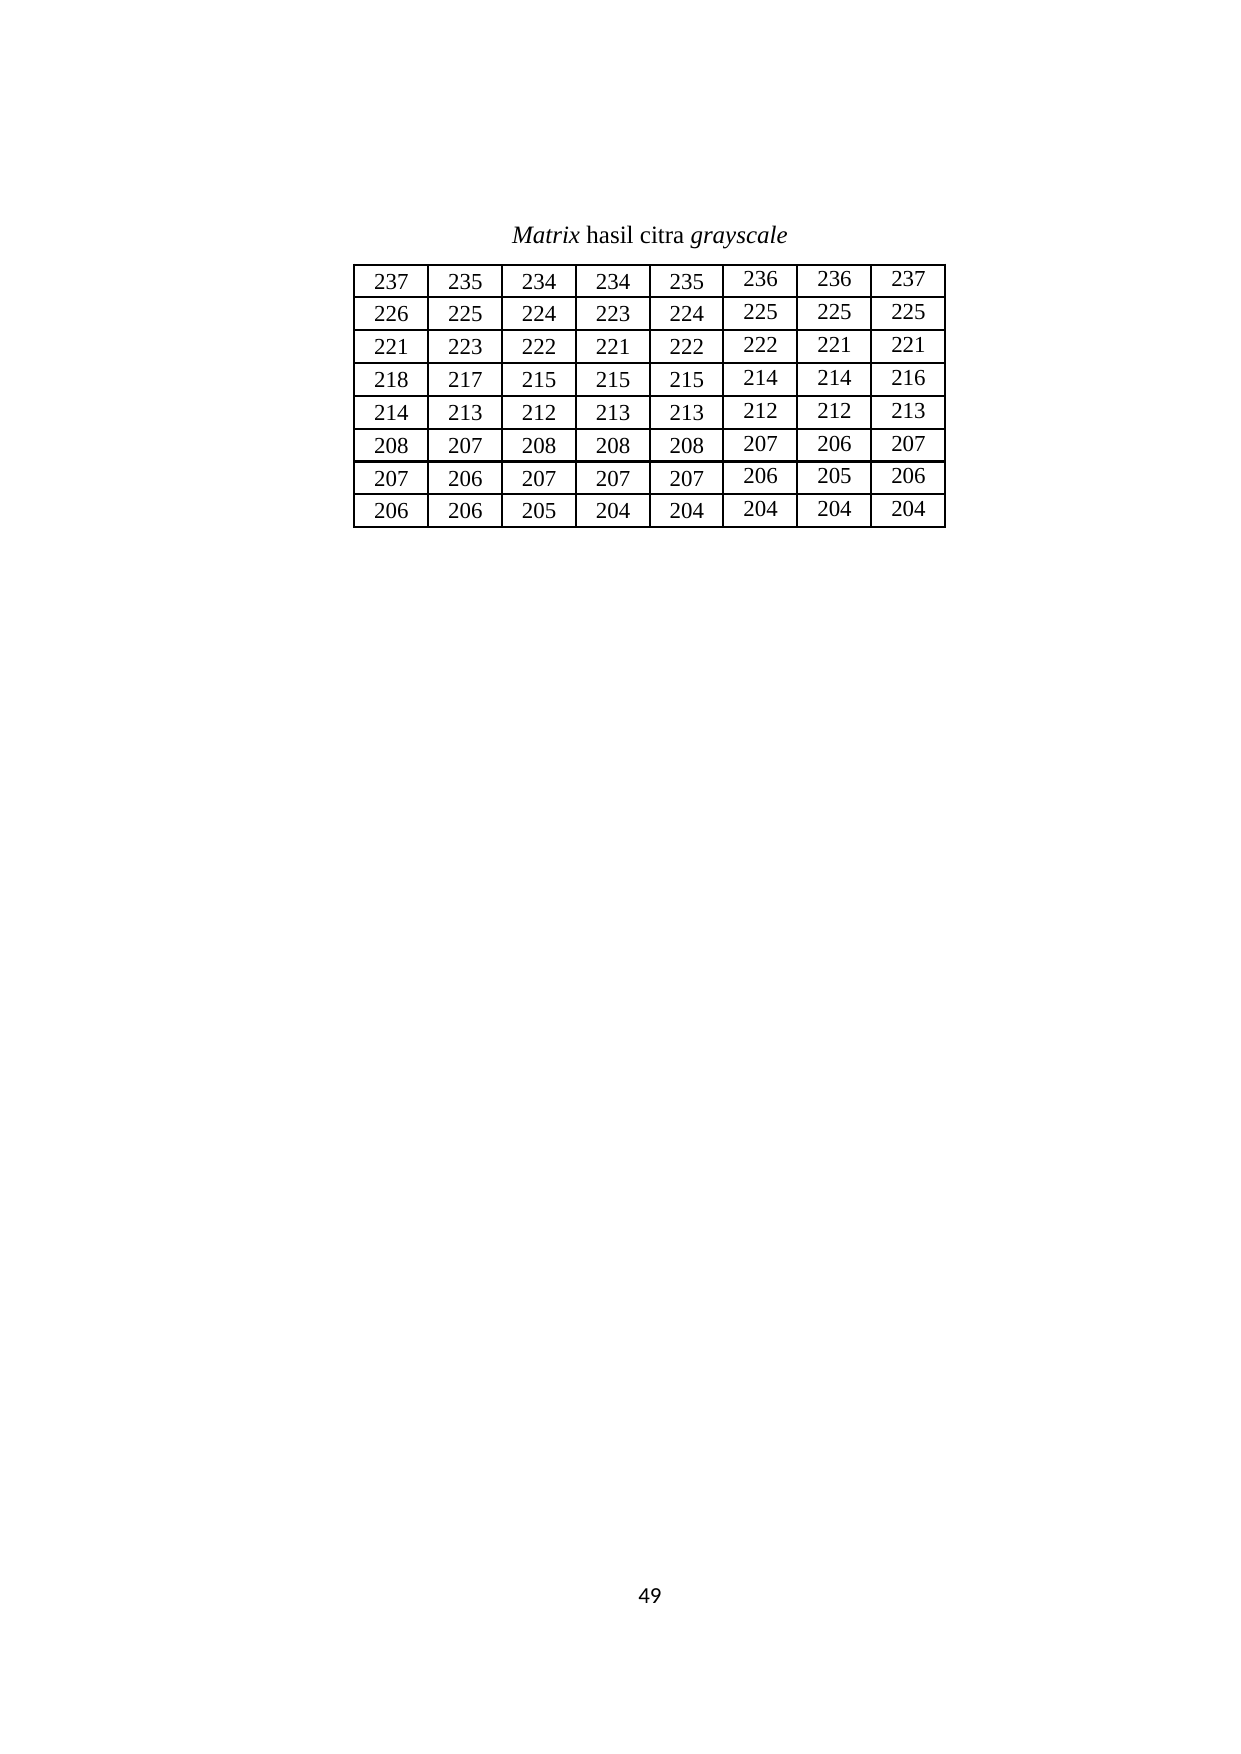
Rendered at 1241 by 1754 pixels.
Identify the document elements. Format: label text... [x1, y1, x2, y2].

table_cell 212 [503, 397, 575, 427]
table_cell 207 [724, 430, 796, 460]
table_cell 207 [429, 430, 501, 460]
table_cell 222 [724, 331, 796, 362]
table_cell 206 [355, 495, 427, 526]
table_cell 215 [503, 364, 575, 395]
table_cell 214 [724, 364, 796, 395]
table_header 236 [724, 266, 796, 296]
table_cell 213 [651, 397, 722, 427]
table_cell 208 [503, 430, 575, 460]
text Matrix hasil citra grayscale [177, 220, 1122, 249]
table_cell 207 [872, 430, 944, 460]
table_cell 224 [651, 298, 722, 329]
table_cell 214 [798, 364, 870, 395]
table_cell 212 [724, 397, 796, 427]
table_header 234 [503, 266, 575, 296]
table_cell 208 [577, 430, 649, 460]
table_cell 214 [355, 397, 427, 427]
table_cell 225 [798, 298, 870, 329]
table_cell 218 [355, 364, 427, 395]
table_cell 213 [872, 397, 944, 427]
table_cell 213 [577, 397, 649, 427]
table_cell 207 [503, 463, 575, 493]
table_cell 204 [724, 495, 796, 526]
table_cell 215 [577, 364, 649, 395]
table_cell 223 [429, 331, 501, 362]
table_cell 206 [429, 495, 501, 526]
table_cell 222 [503, 331, 575, 362]
table_header 237 [872, 266, 944, 296]
table_cell 204 [651, 495, 722, 526]
table_cell 216 [872, 364, 944, 395]
table_cell 215 [651, 364, 722, 395]
table_header 235 [651, 266, 722, 296]
table_header 235 [429, 266, 501, 296]
table_cell 206 [724, 463, 796, 493]
table_cell 217 [429, 364, 501, 395]
table_cell 204 [798, 495, 870, 526]
table_cell 207 [651, 463, 722, 493]
table_header 234 [577, 266, 649, 296]
table_cell 207 [577, 463, 649, 493]
table_cell 213 [429, 397, 501, 427]
table_header 236 [798, 266, 870, 296]
table_cell 206 [429, 463, 501, 493]
table_cell 225 [872, 298, 944, 329]
table_cell 221 [355, 331, 427, 362]
table_cell 208 [355, 430, 427, 460]
table_cell 223 [577, 298, 649, 329]
table_cell 207 [355, 463, 427, 493]
table_cell 221 [872, 331, 944, 362]
table_cell 212 [798, 397, 870, 427]
table_header 237 [355, 266, 427, 296]
table_cell 226 [355, 298, 427, 329]
table_cell 225 [429, 298, 501, 329]
table_cell 222 [651, 331, 722, 362]
table_cell 205 [798, 463, 870, 493]
table_cell 225 [724, 298, 796, 329]
table_cell 204 [872, 495, 944, 526]
table_cell 204 [577, 495, 649, 526]
table_cell 221 [577, 331, 649, 362]
table_cell 224 [503, 298, 575, 329]
table_cell 208 [651, 430, 722, 460]
table_cell 206 [872, 463, 944, 493]
table_cell 206 [798, 430, 870, 460]
table_cell 205 [503, 495, 575, 526]
table_cell 221 [798, 331, 870, 362]
